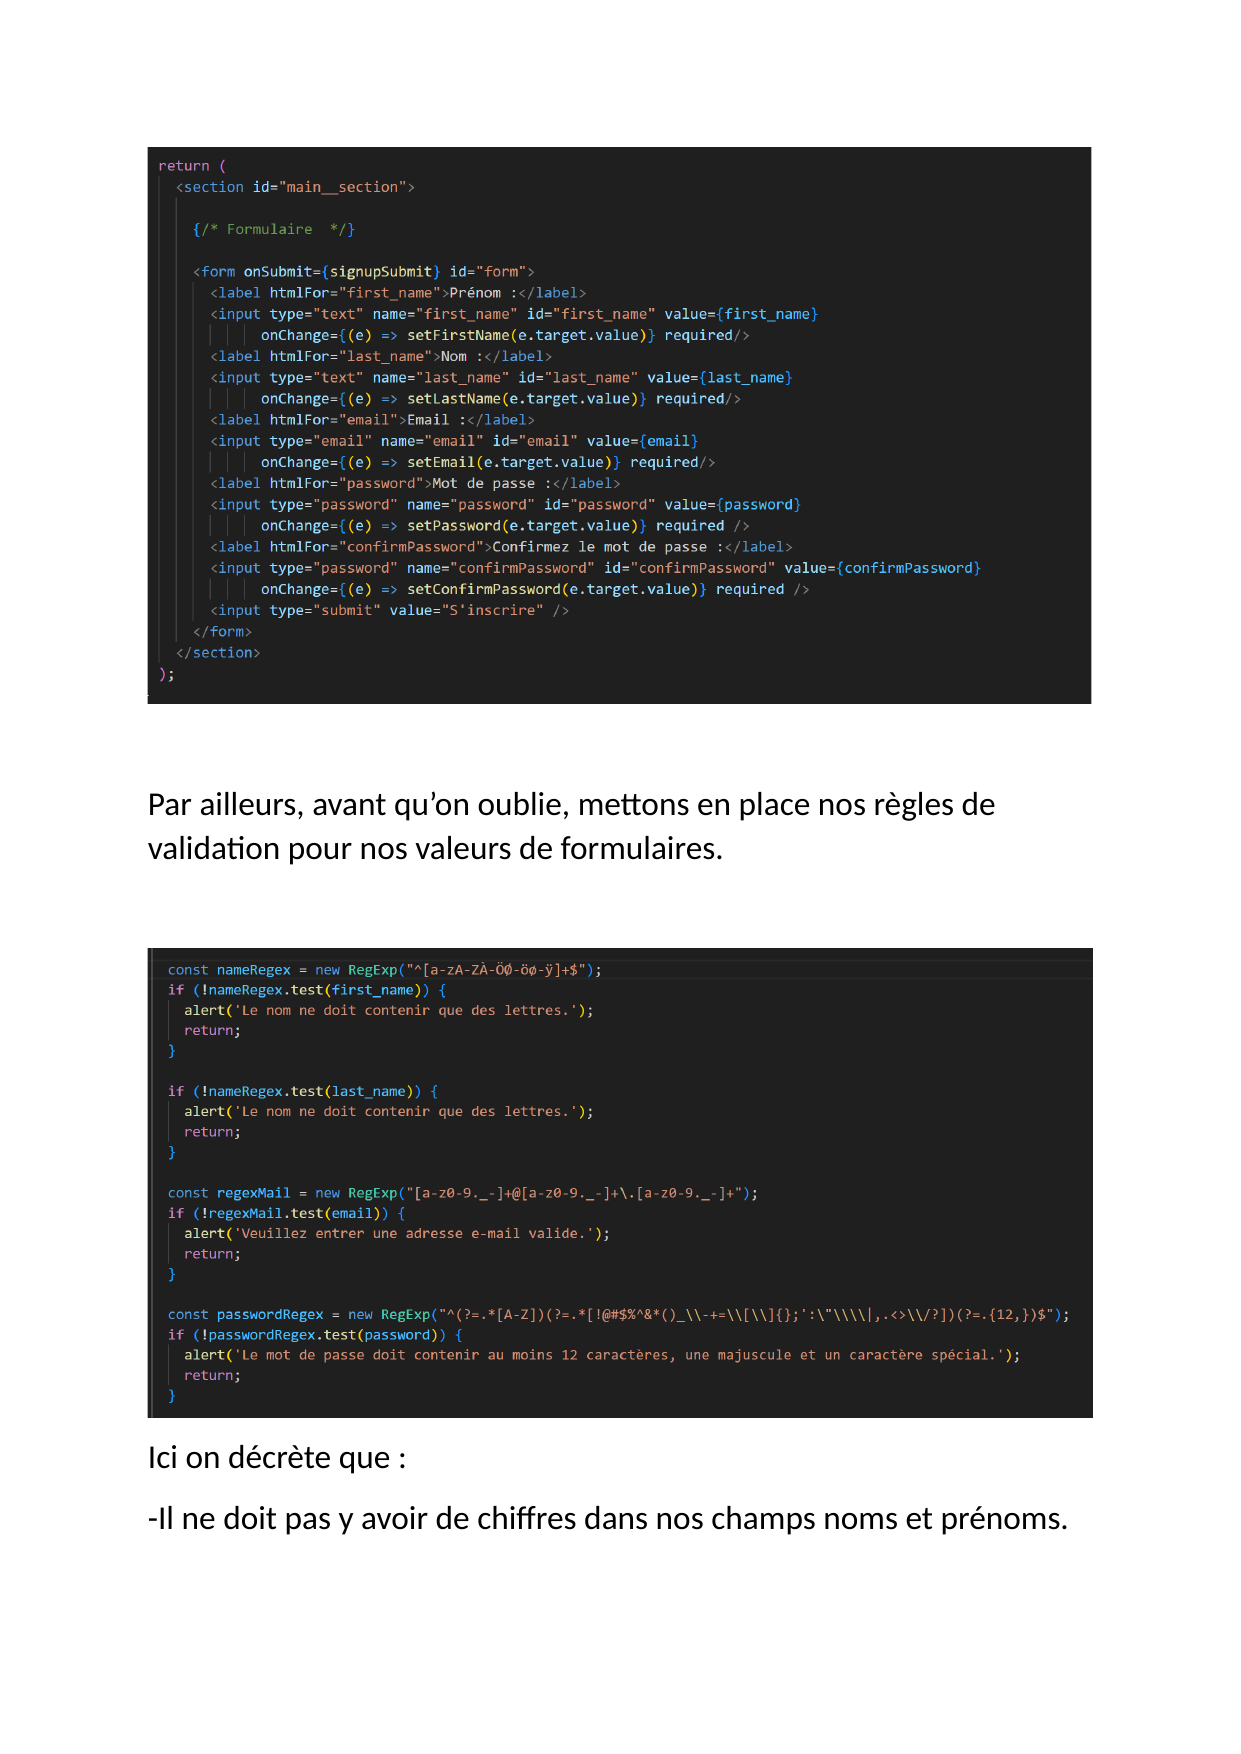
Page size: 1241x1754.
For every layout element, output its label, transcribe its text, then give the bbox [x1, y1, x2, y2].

text -Il ne doit pas y avoir de chiffres dans nos champs noms et prénoms. [148, 1497, 1093, 1568]
text Ici on décrète que : [148, 1436, 1093, 1477]
picture [147, 147, 1092, 704]
text Par ailleurs, avant qu’on oublie, mettons en place nos règles de validation pour nos valeurs de formulaires. [148, 783, 1093, 868]
picture [147, 948, 1093, 1418]
